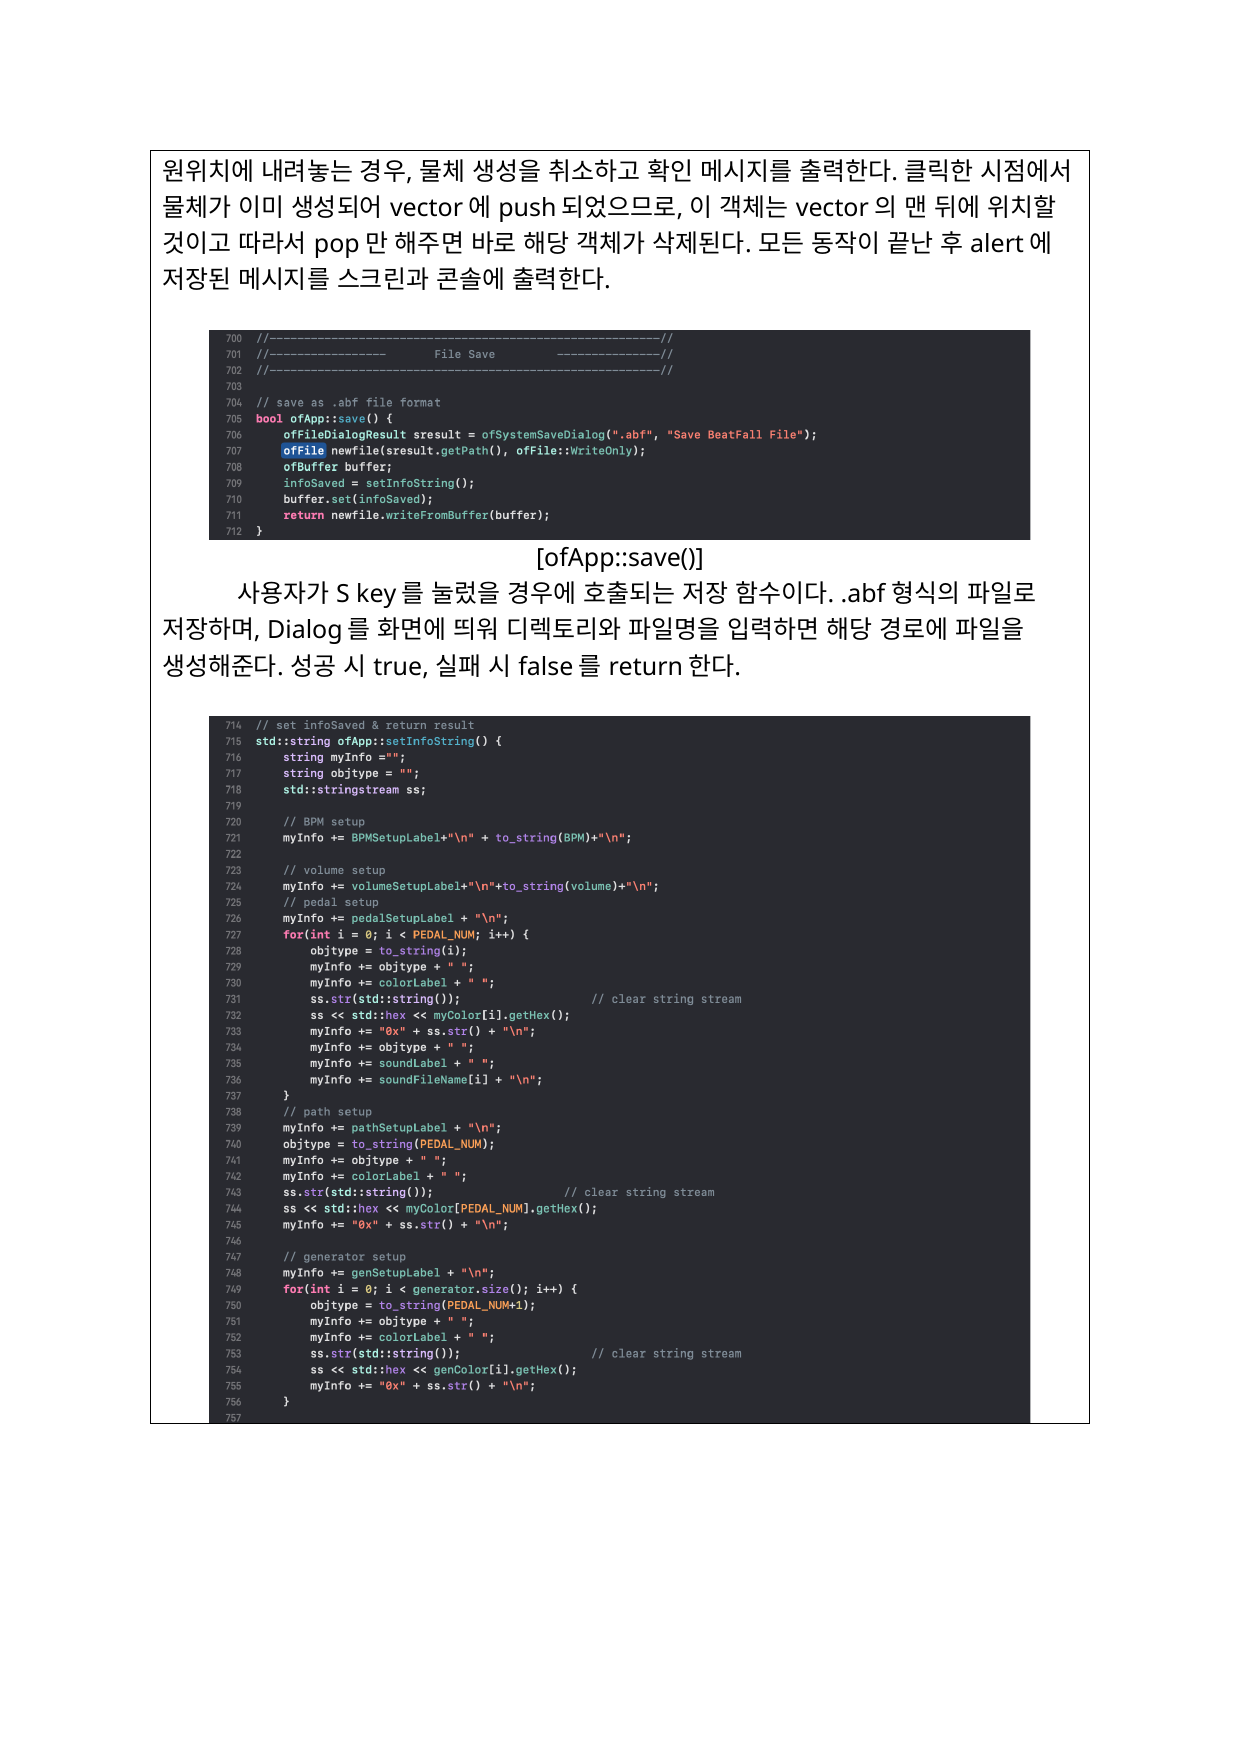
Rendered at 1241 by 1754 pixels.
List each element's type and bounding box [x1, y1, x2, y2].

picture [209, 330, 1031, 540]
table_header [151, 151, 1089, 1423]
picture [209, 716, 1031, 1423]
